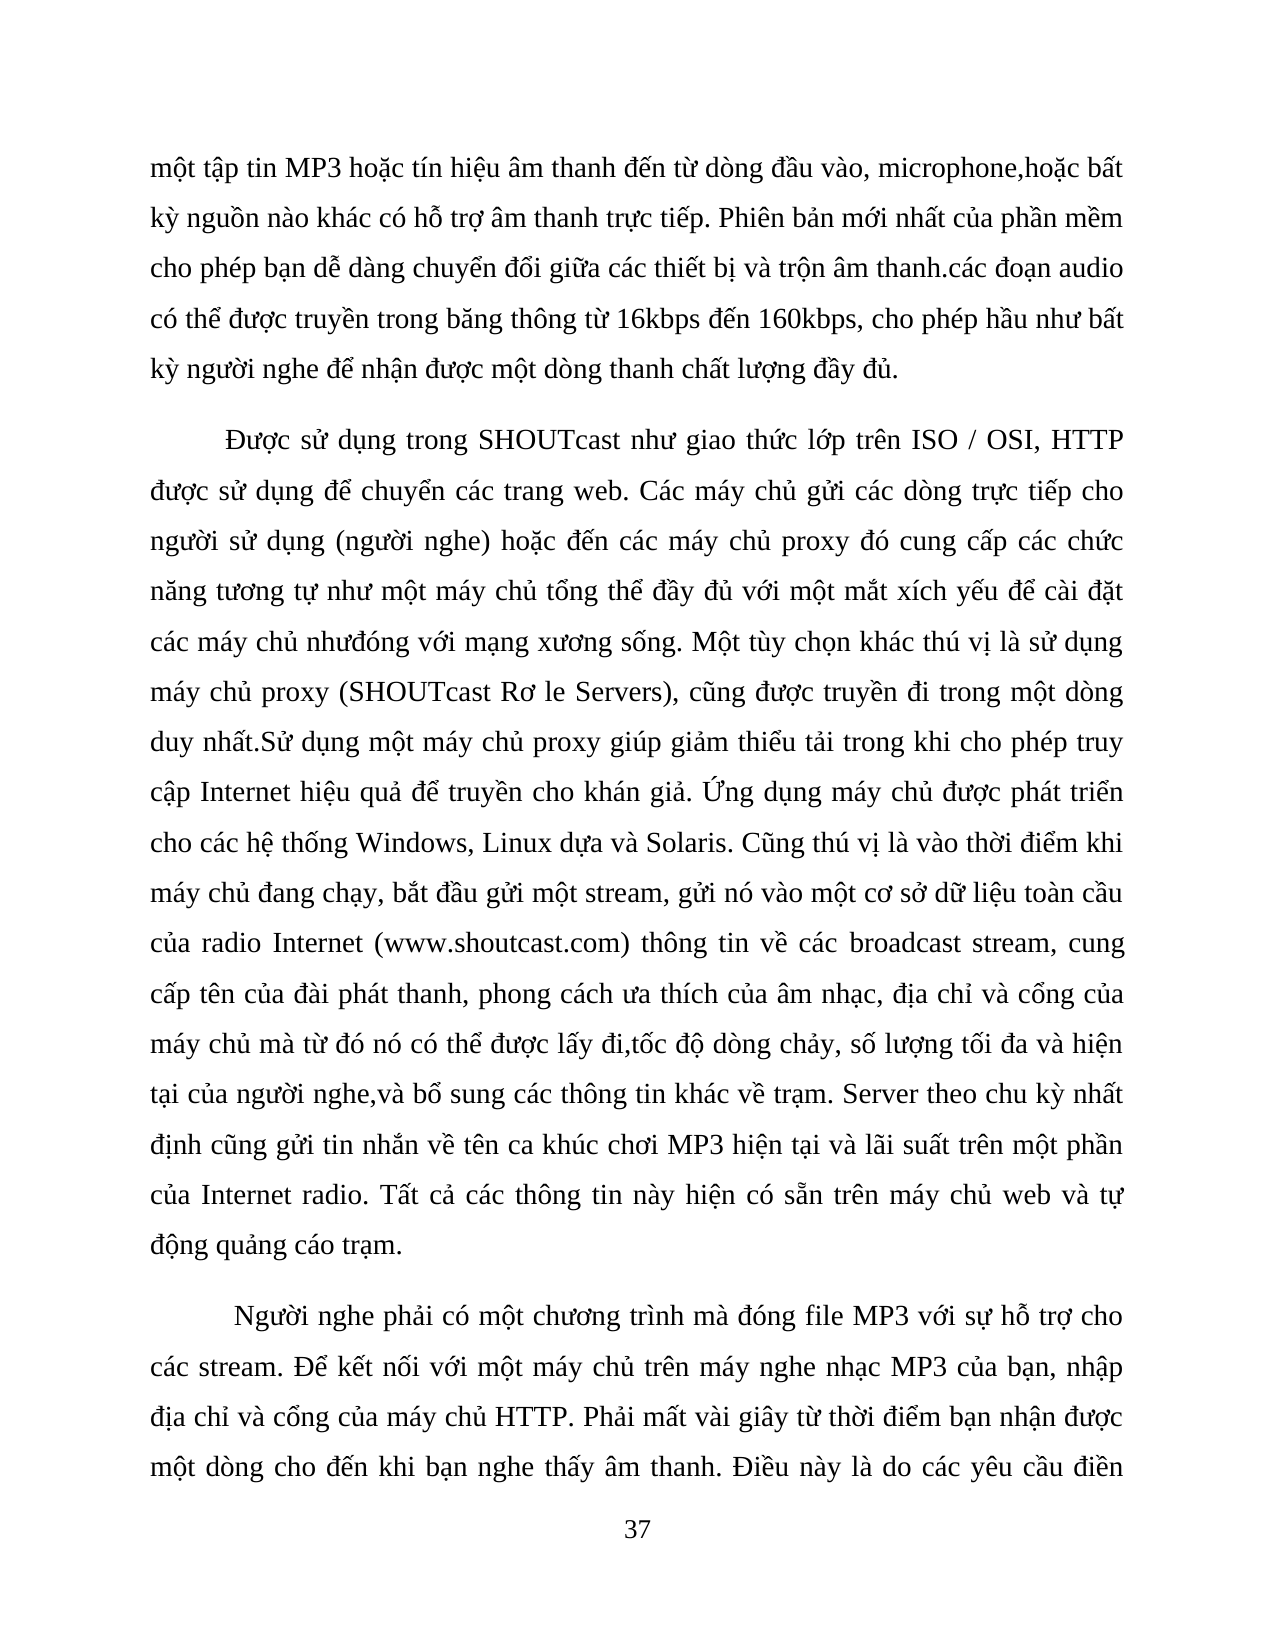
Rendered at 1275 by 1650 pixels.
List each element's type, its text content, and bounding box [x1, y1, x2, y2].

text Được sử dụng trong SHOUTcast như giao thức lớp trên ISO / OSI, HTTP được sử dụng để chuyển các trang web. Các máy chủ gửi các dòng trực tiếp cho người sử dụng (người nghe) hoặc đến các máy chủ proxy đó cung cấp các chức năng tương tự như một máy chủ tổng thể đầy đủ với một mắt xích yếu để cài đặt các máy chủ nhưđóng với mạng xương sống. Một tùy chọn khác thú vị là sử dụng máy chủ proxy (SHOUTcast Rơ le Servers), cũng được truyền đi trong một dòng duy nhất.Sử dụng một máy chủ proxy giúp giảm thiểu tải trong khi cho phép truy cập Internet hiệu quả để truyền cho khán giả. Ứng dụng máy chủ được phát triển cho các hệ thống Windows, Linux dựa và Solaris. Cũng thú vị là vào thời điểm khi máy chủ đang chạy, bắt đầu gửi một stream, gửi nó vào một cơ sở dữ liệu toàn cầu của radio Internet (www.shoutcast.com) thông tin về các broadcast stream, cung cấp tên của đài phát thanh, phong cách ưa thích của âm nhạc, địa chỉ và cổng của máy chủ mà từ đó nó có thể được lấy đi,tốc độ dòng chảy, số lượng tối đa và hiện tại của người nghe,và bổ sung các thông tin khác về trạm. Server theo chu kỳ nhất định cũng gửi tin nhắn về tên ca khúc chơi MP3 hiện tại và lãi suất trên một phần của Internet radio. Tất cả các thông tin này hiện có sẵn trên máy chủ web và tự động quảng cáo trạm. [150, 422, 1125, 1261]
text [150, 1298, 1125, 1483]
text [150, 150, 1125, 385]
